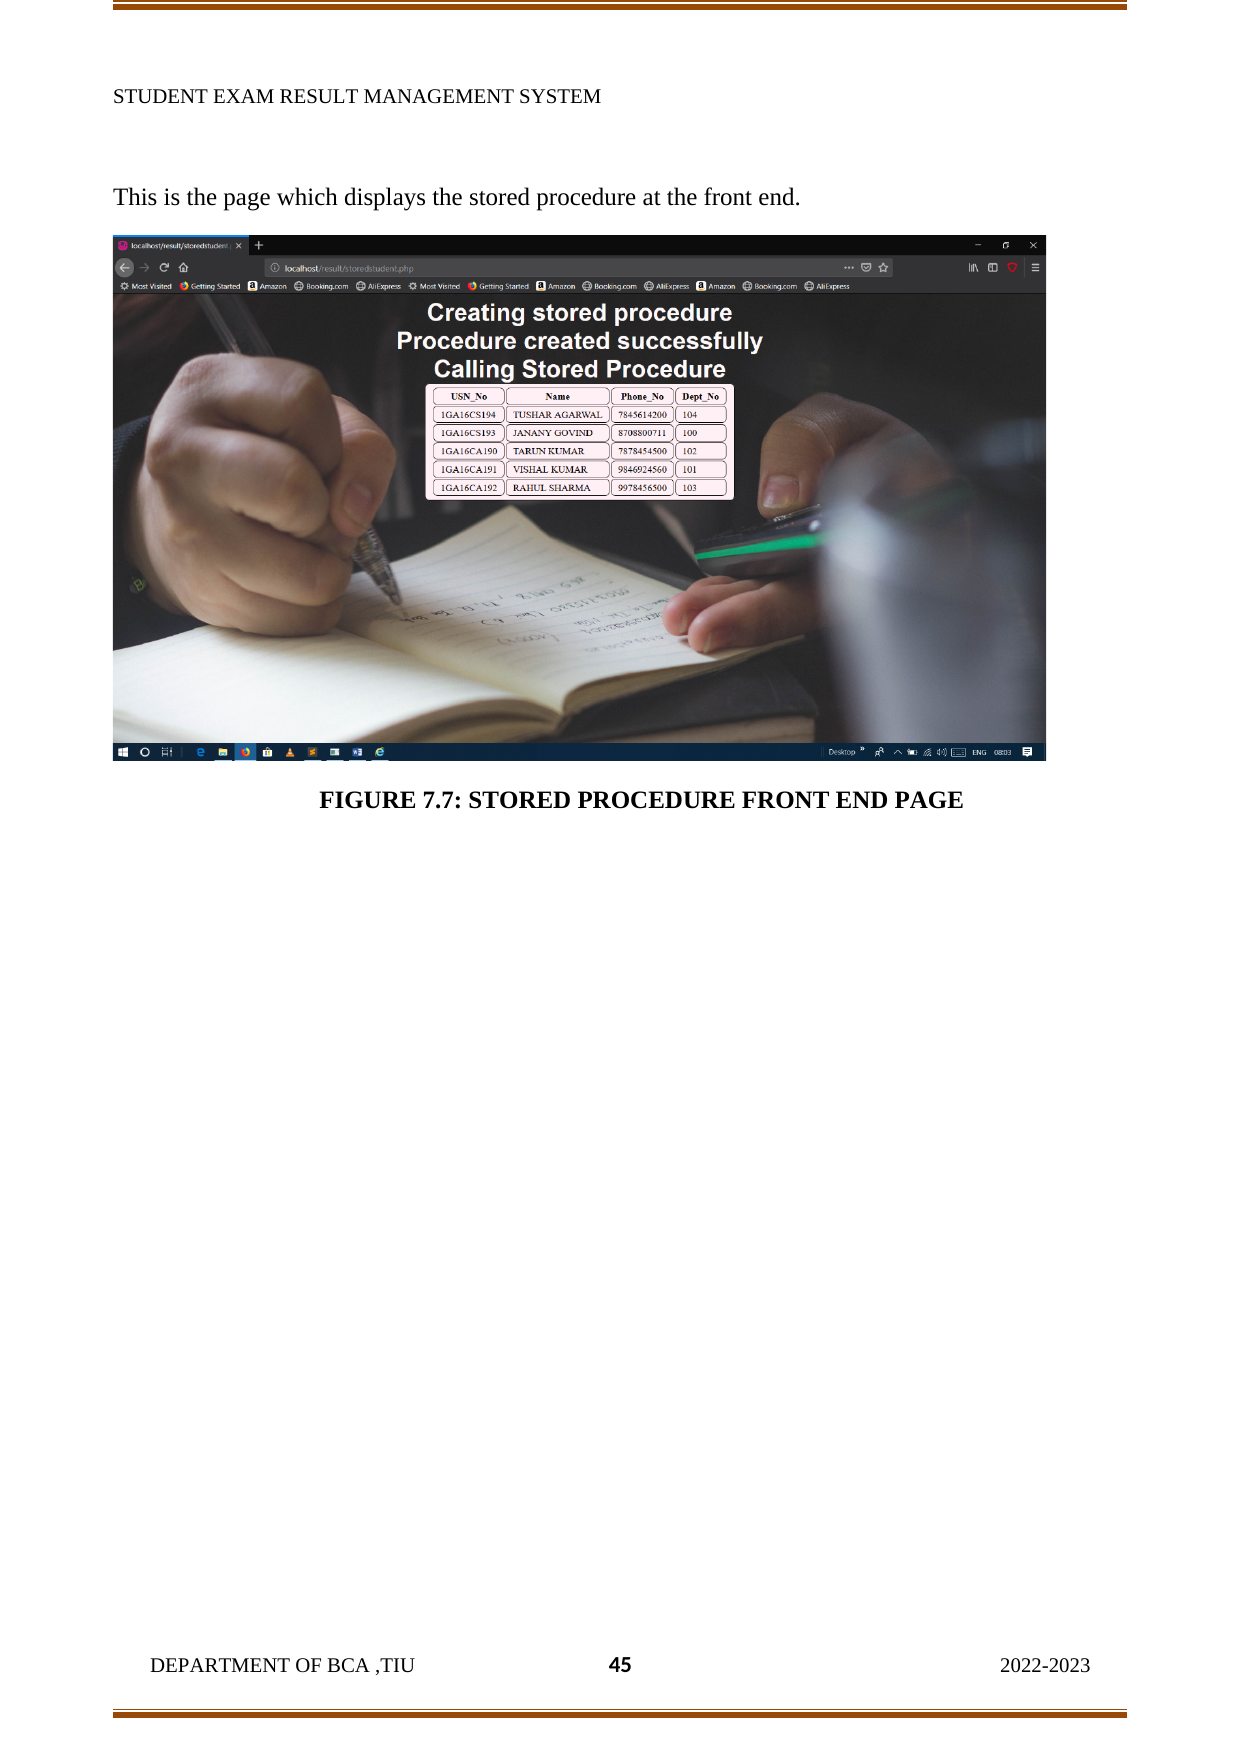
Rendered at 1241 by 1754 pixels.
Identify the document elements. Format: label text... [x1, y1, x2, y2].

text FIGURE 7.7: STORED PROCEDURE FRONT END PAGE [113, 786, 1127, 814]
picture [112, 235, 1047, 761]
list This is the page which displays the stored procedure at the front end. [113, 182, 1127, 210]
